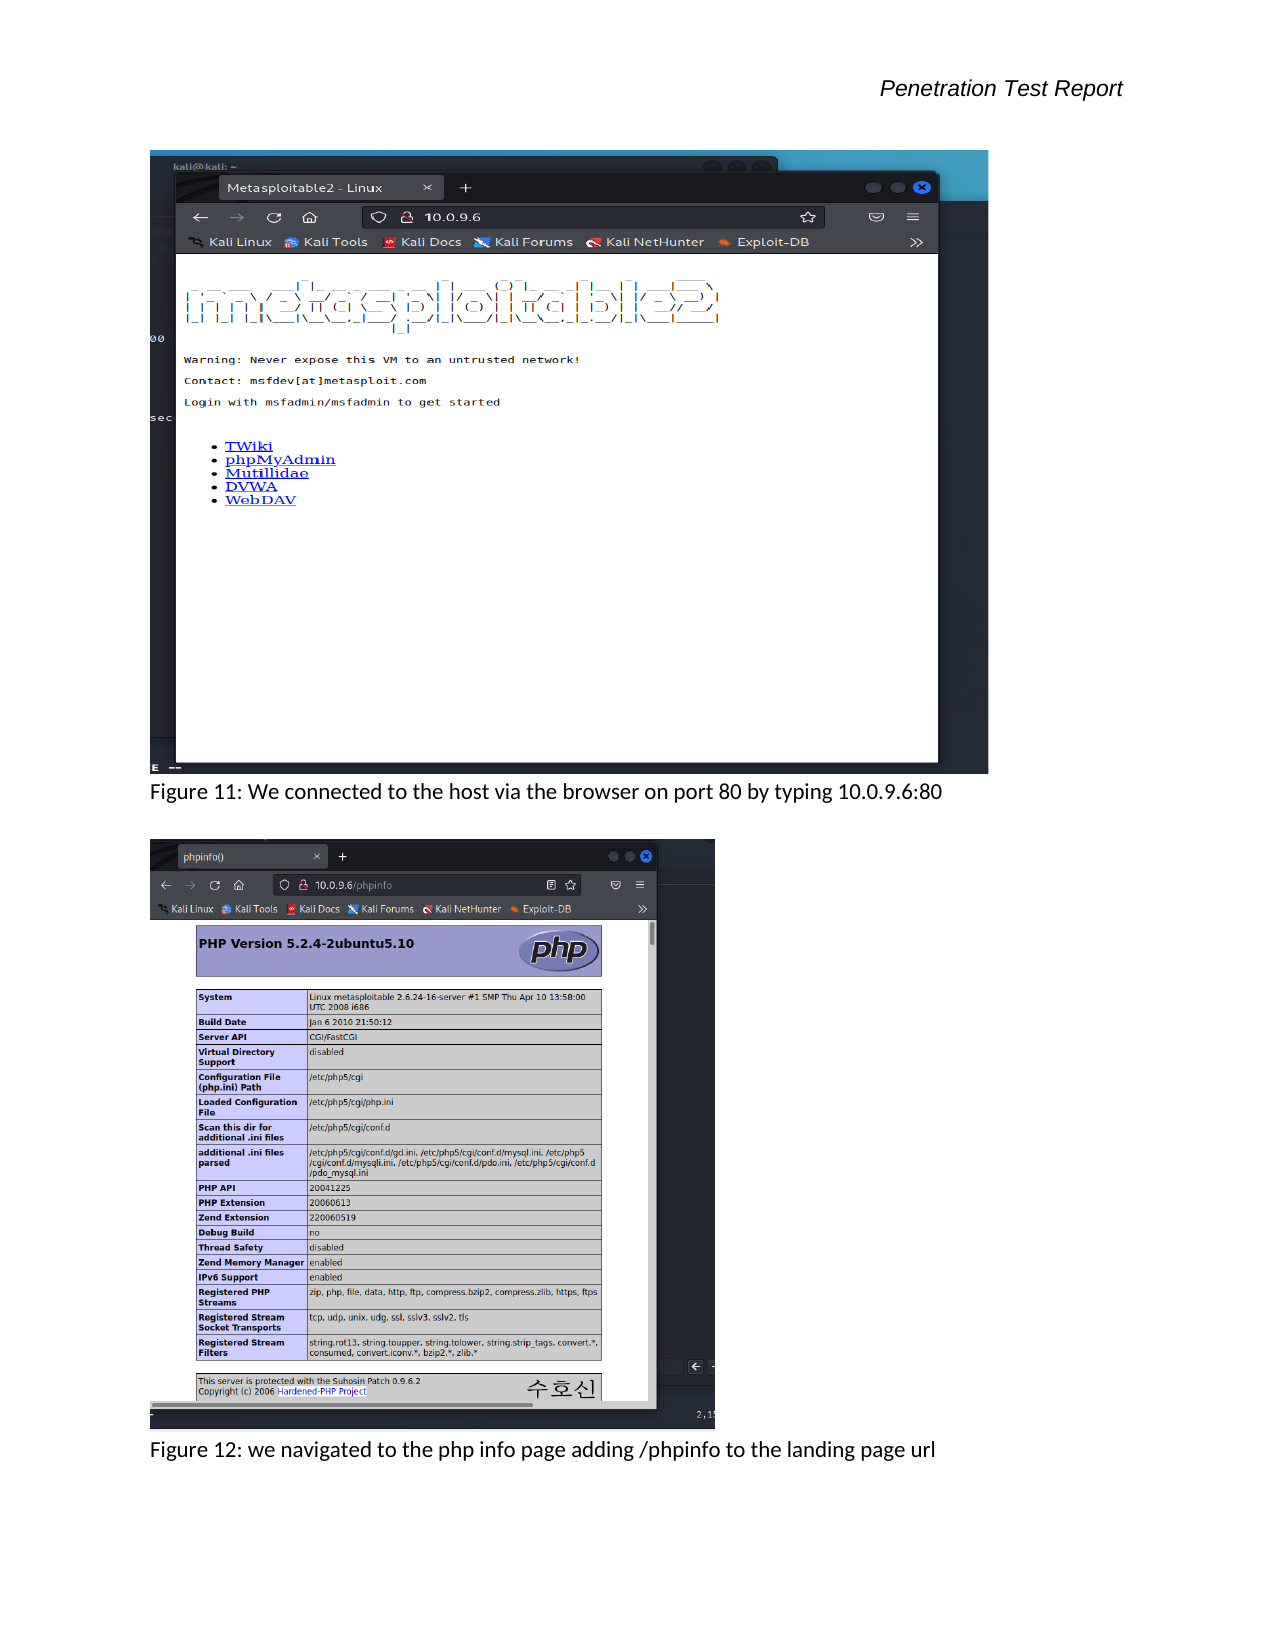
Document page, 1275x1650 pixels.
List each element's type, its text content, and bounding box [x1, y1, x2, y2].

picture [150, 150, 989, 774]
text Figure 12: we navigated to the php info page adding /phpinfo to the landing page url [150, 1435, 1125, 1463]
picture [150, 839, 715, 1432]
text Figure 11: We connected to the host via the browser on port 80 by typing 10.0.9.6:80 [150, 777, 1125, 836]
